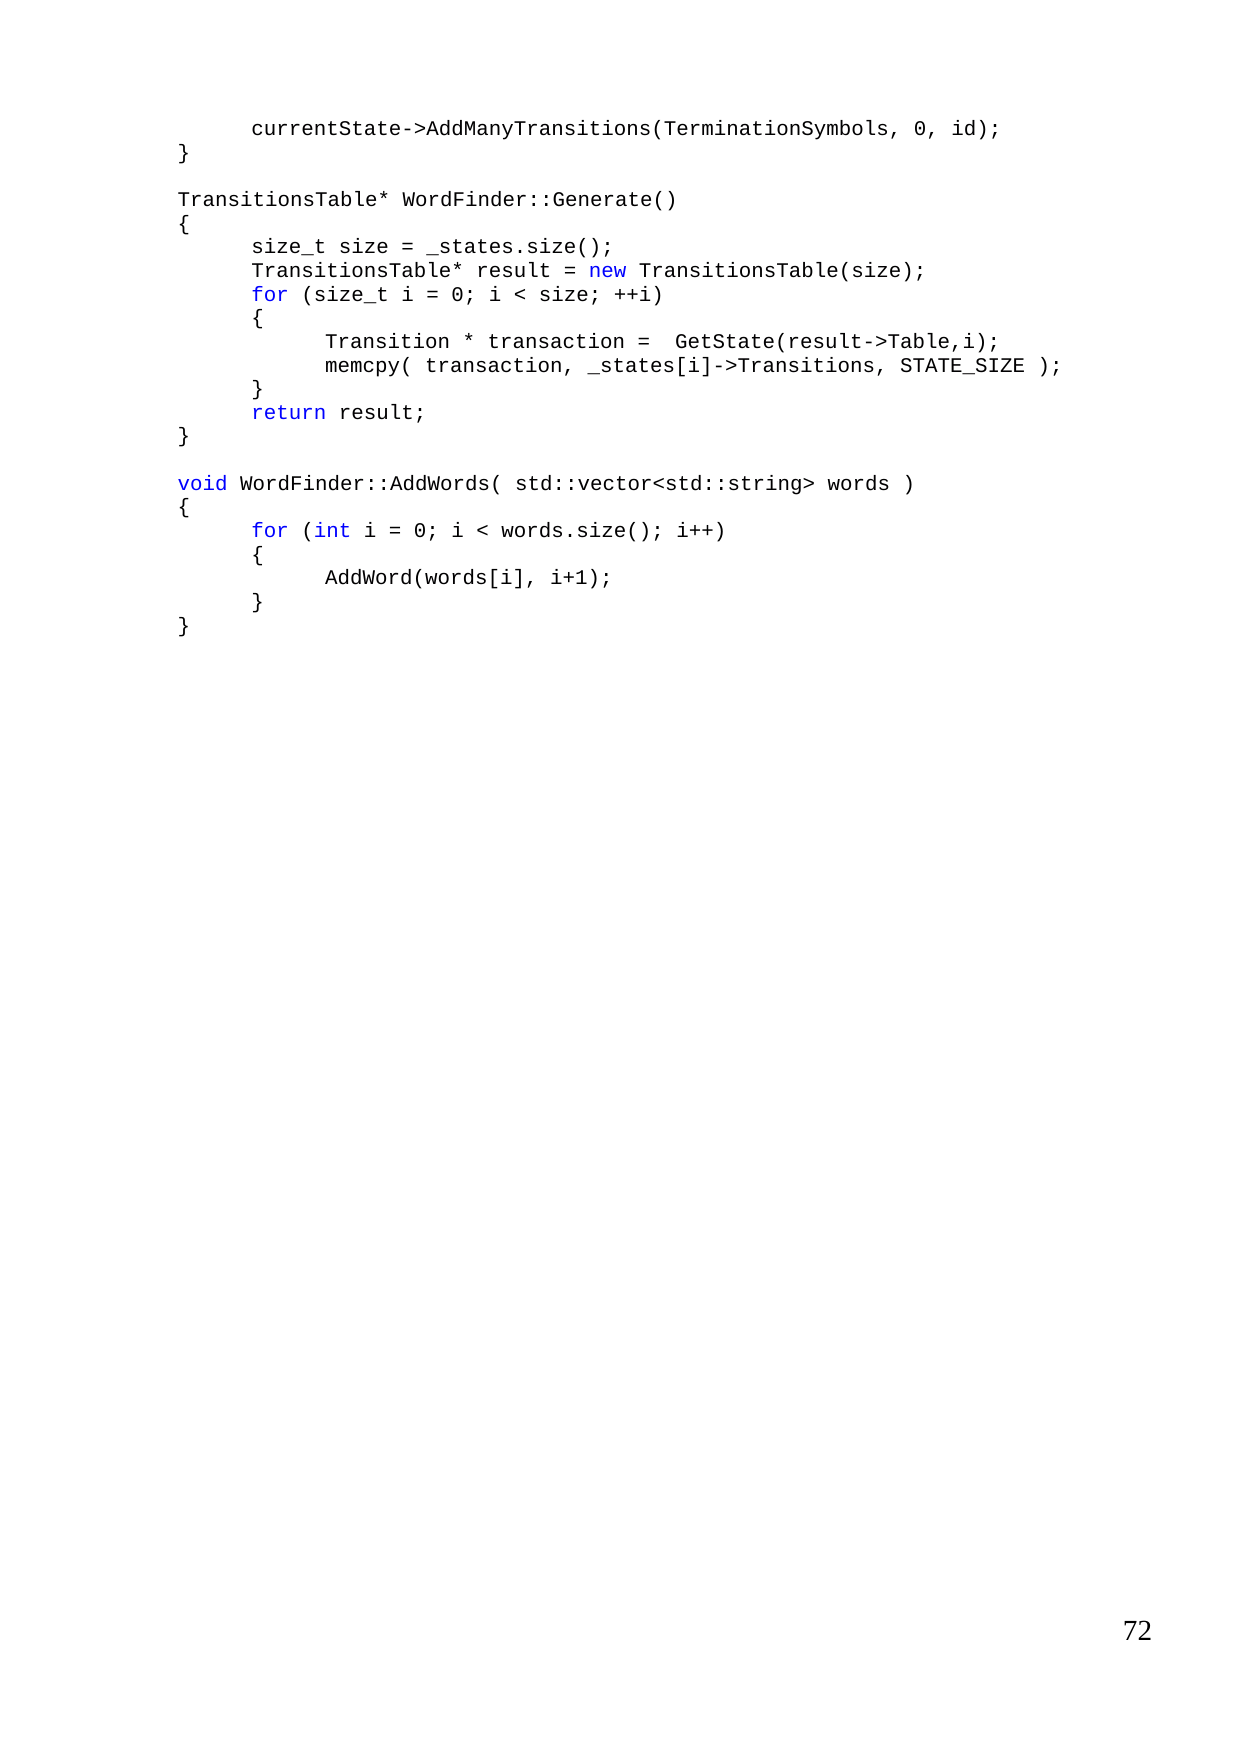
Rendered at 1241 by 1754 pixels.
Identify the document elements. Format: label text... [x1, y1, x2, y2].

text { [177, 544, 1152, 567]
text } [177, 378, 1152, 402]
text } [177, 615, 1152, 638]
text AddWord(words[i], i+1); [177, 567, 1152, 591]
text for (size_t i = 0; i < size; ++i) [177, 284, 1152, 307]
text size_t size = _states.size(); [177, 236, 1152, 260]
text { [177, 307, 1152, 331]
text } [177, 142, 1152, 165]
text } [177, 426, 1152, 449]
text Transition * transaction = GetState(result->Table,i); [177, 331, 1152, 354]
text return result; [177, 402, 1152, 426]
text { [177, 496, 1152, 520]
text memcpy( transaction, _states[i]->Transitions, STATE_SIZE ); [177, 354, 1152, 378]
text currentState->AddManyTransitions(TerminationSymbols, 0, id); [177, 118, 1152, 142]
text TransitionsTable* result = new TransitionsTable(size); [177, 260, 1152, 284]
text } [177, 591, 1152, 615]
text for (int i = 0; i < words.size(); i++) [177, 520, 1152, 544]
text void WordFinder::AddWords( std::vector<std::string> words ) [177, 473, 1152, 496]
text TransitionsTable* WordFinder::Generate() [177, 189, 1152, 213]
text { [177, 213, 1152, 236]
